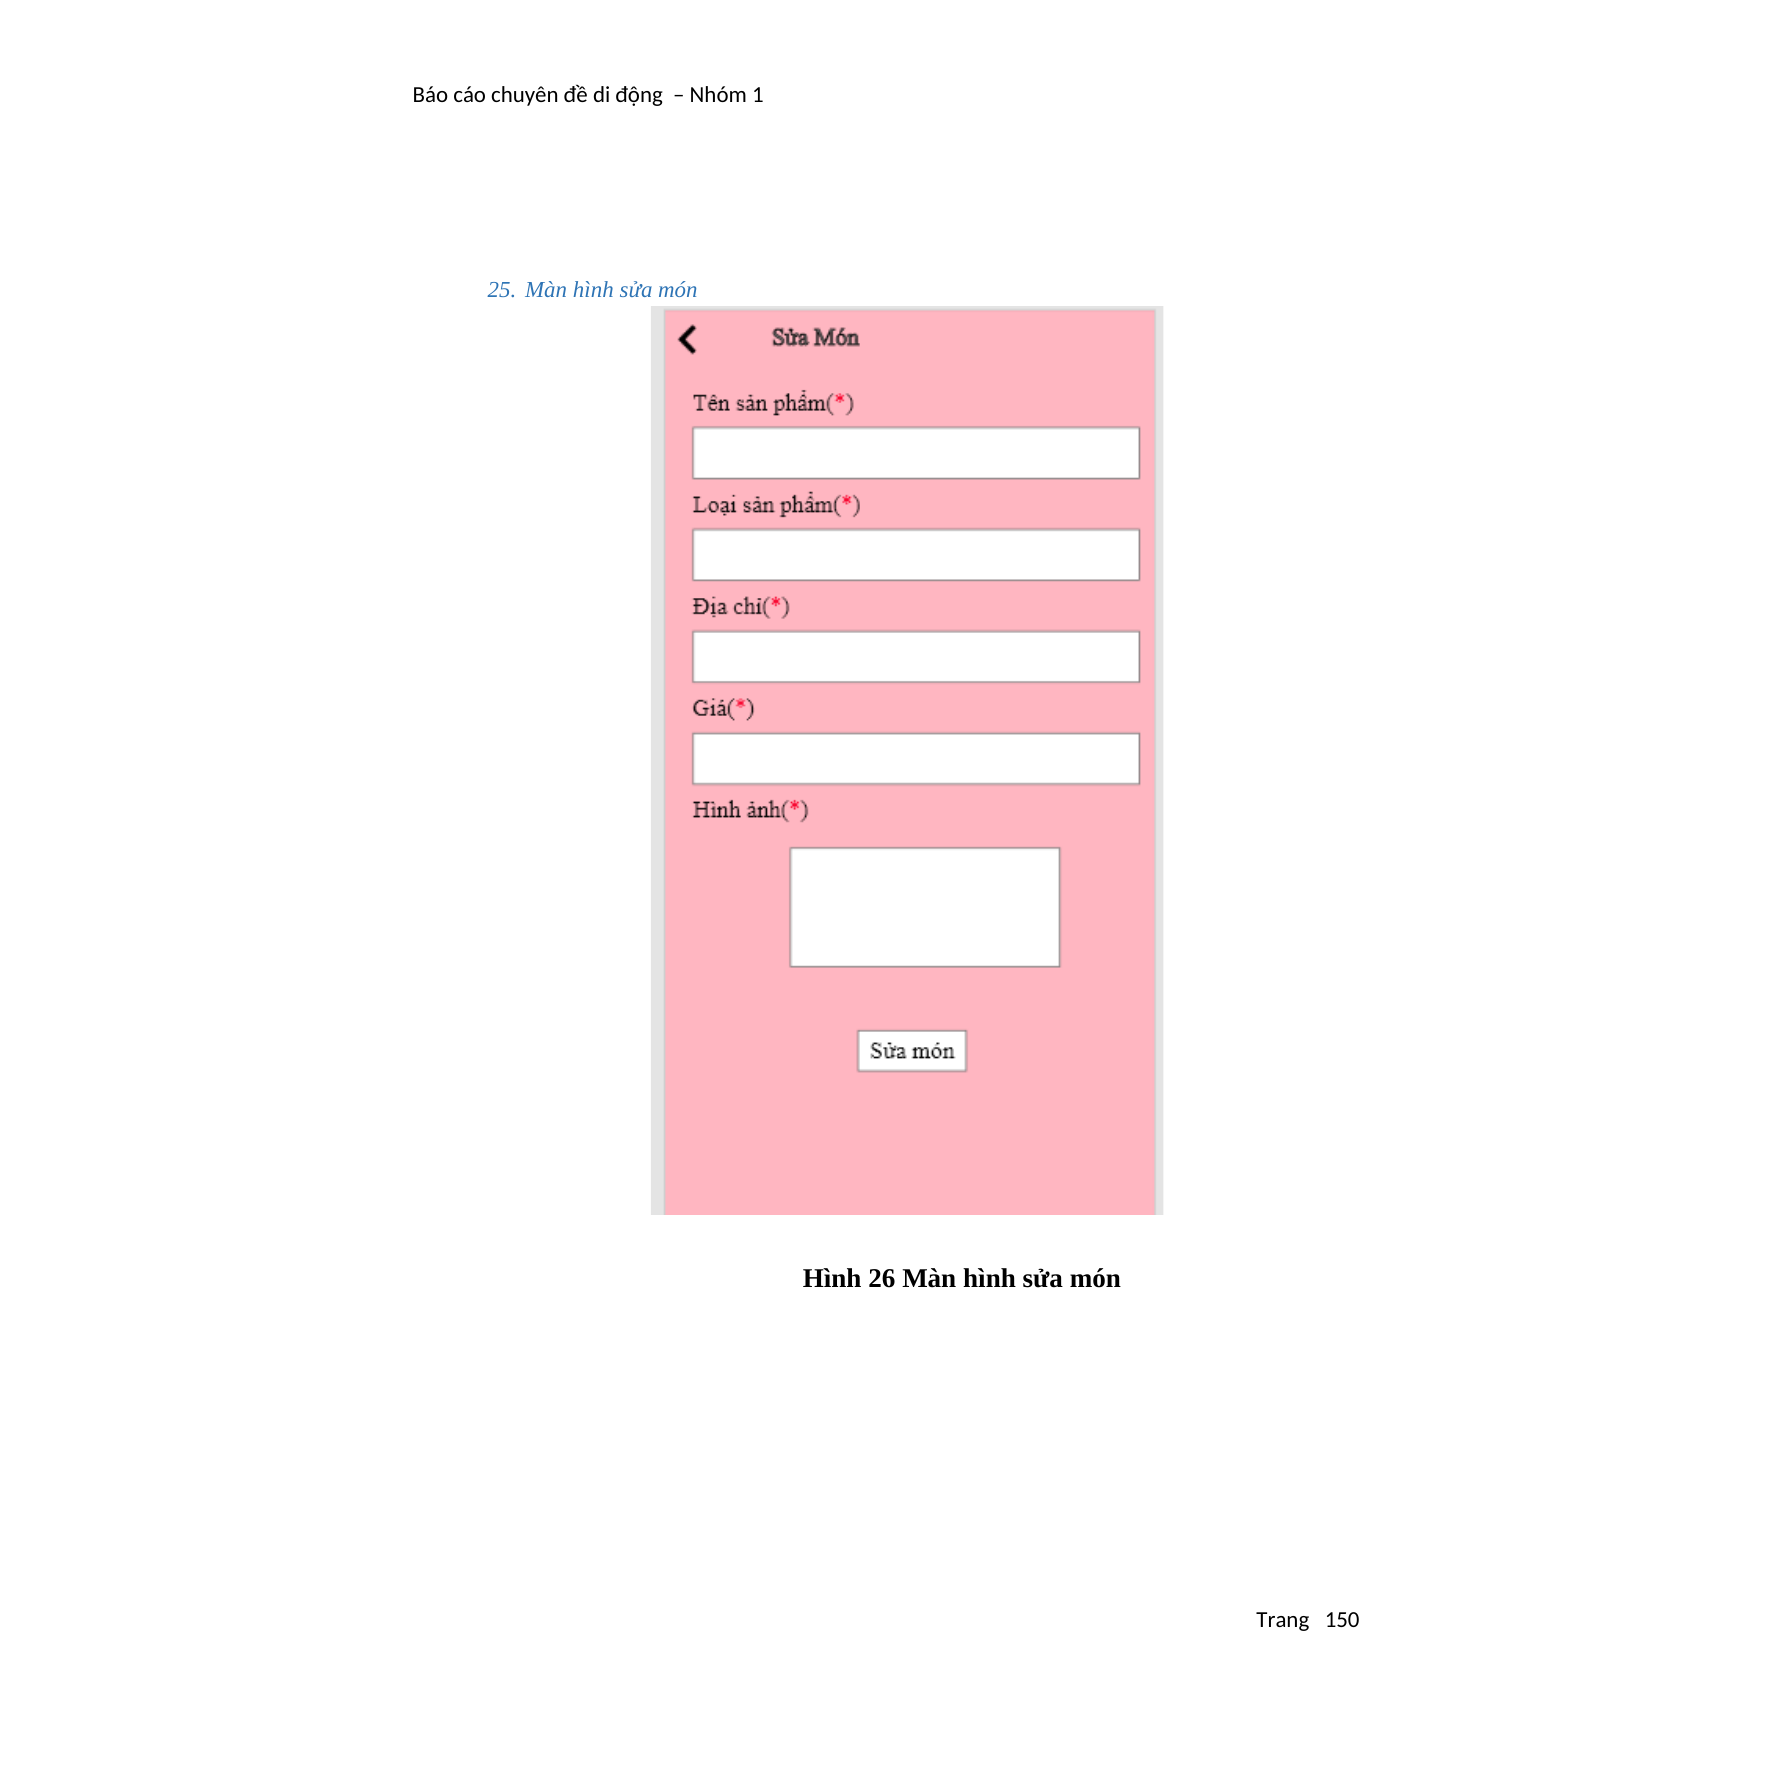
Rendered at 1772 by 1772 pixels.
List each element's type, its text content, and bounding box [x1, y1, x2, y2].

subtitle Màn hình sửa món [487, 276, 1359, 303]
text Hình 26 Màn hình sửa món [562, 1262, 1361, 1293]
picture [650, 306, 1164, 1215]
